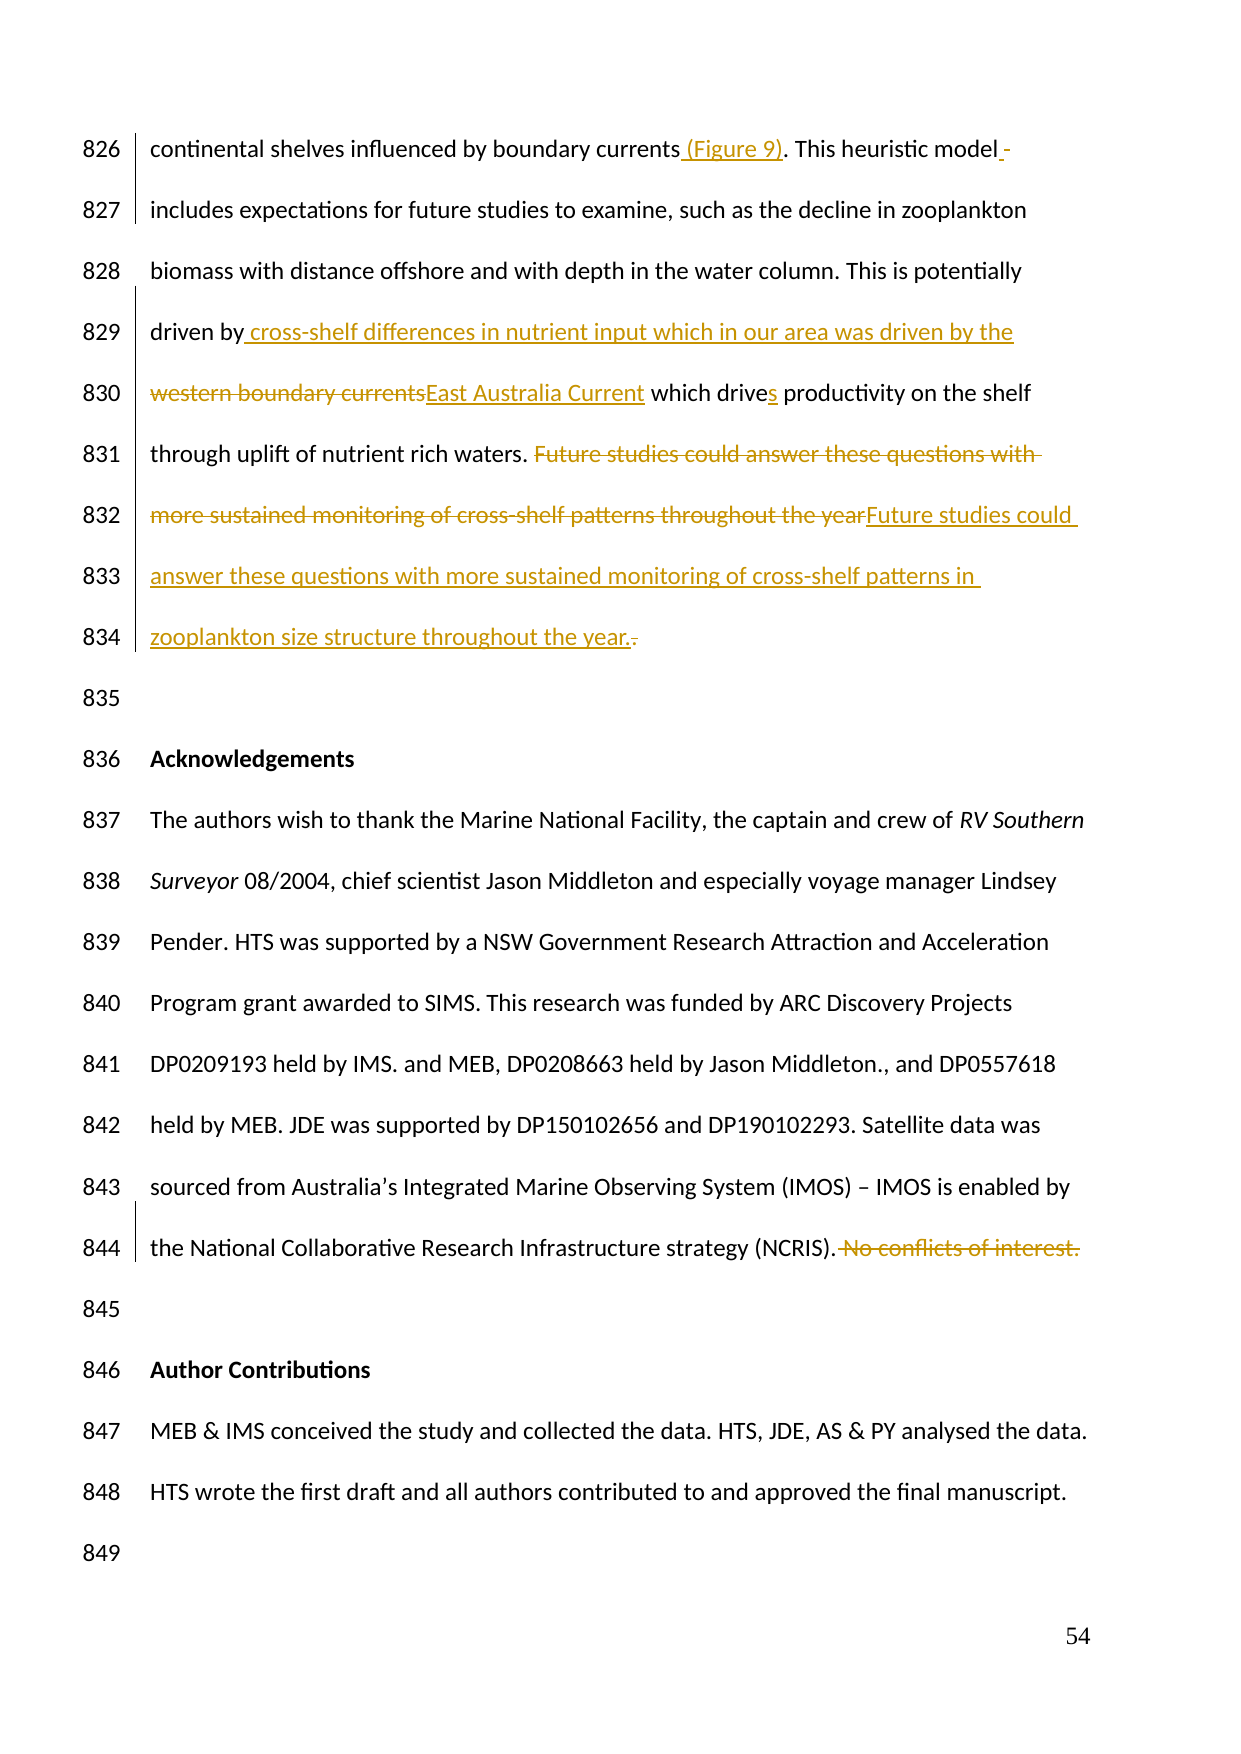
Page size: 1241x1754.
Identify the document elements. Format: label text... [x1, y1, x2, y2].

text MEB & IMS conceived the study and collected the data. HTS, JDE, AS & PY analysed the data. HTS wrote the first draft and all authors contributed to and approved the final manuscript. [150, 1415, 1090, 1506]
text Acknowledgements [150, 743, 1090, 774]
text Author Contributions [150, 1354, 1090, 1384]
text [150, 133, 1090, 652]
text The authors wish to thank the Marine National Facility, the captain and crew of RV Southern Surveyor 08/2004, chief scientist Jason Middleton and especially voyage manager Lindsey Pender. HTS was supported by a NSW Government Research Attraction and Acceleration Program grant awarded to SIMS. This research was funded by ARC Discovery Projects DP0209193 held by IMS. and MEB, DP0208663 held by Jason Middleton., and DP0557618 held by MEB. JDE was supported by DP150102656 and DP190102293. Satellite data was sourced from Australia’s Integrated Marine Observing System (IMOS) – IMOS is enabled by the National Collaborative Research Infrastructure strategy (NCRIS). [150, 804, 1090, 1262]
